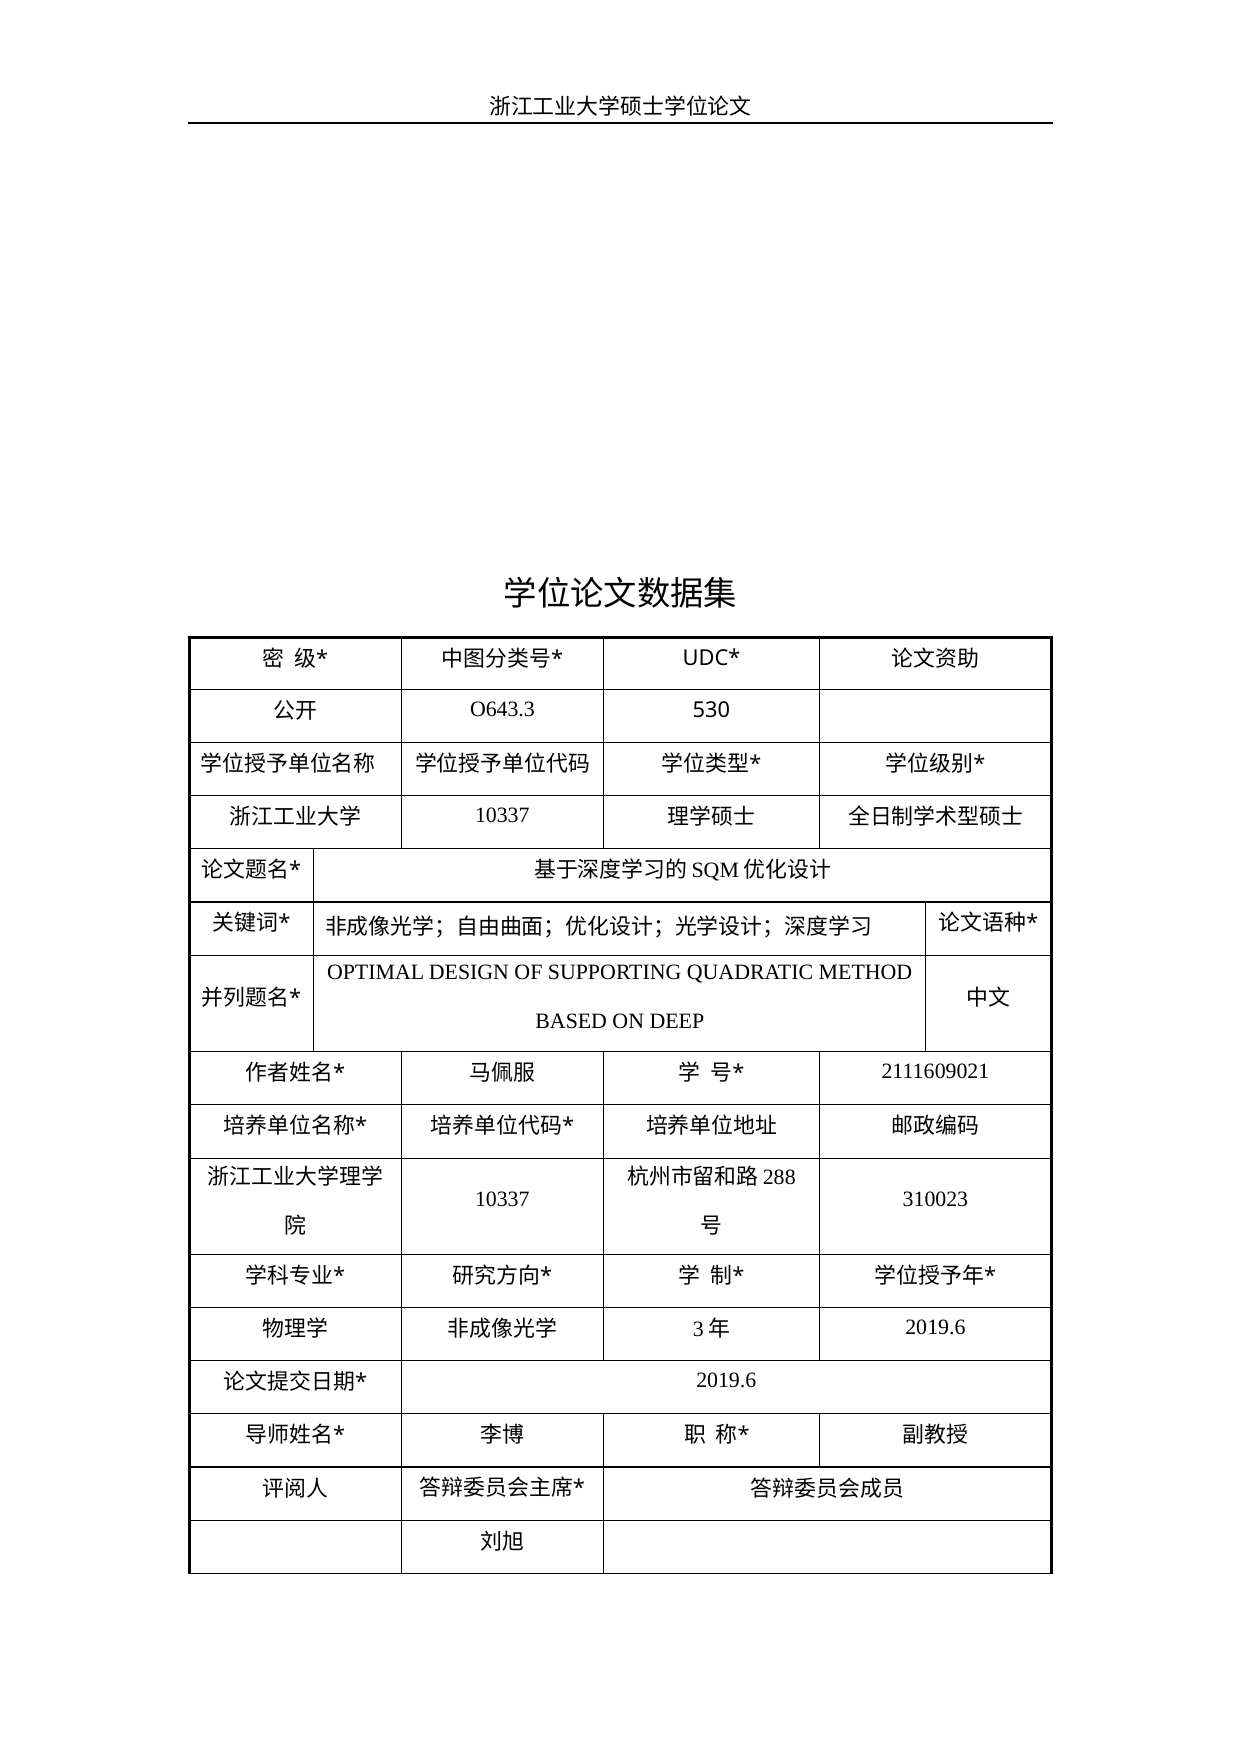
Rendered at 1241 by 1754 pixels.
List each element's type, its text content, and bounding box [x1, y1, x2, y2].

table_cell 研究方向* [402, 1255, 603, 1307]
table_cell 评阅人 [191, 1468, 401, 1519]
table_cell 中文 [926, 956, 1050, 1051]
table_cell 培养单位地址 [604, 1105, 819, 1157]
table_cell 刘旭 [402, 1521, 603, 1573]
table_cell 310023 [820, 1159, 1050, 1254]
table_header 论文资助 [820, 639, 1050, 689]
table_cell 学位授予单位名称 [191, 743, 401, 795]
table_header 密 级* [191, 639, 401, 689]
table_cell 答辩委员会成员 [604, 1468, 1050, 1519]
table_cell 530 [604, 690, 819, 742]
table_cell 李博 [402, 1414, 603, 1466]
subtitle 学位论文数据集 [187, 559, 1053, 624]
table_cell 浙江工业大学理学院 [191, 1159, 401, 1254]
table_cell 论文题名* [191, 849, 313, 901]
table_cell 学 制* [604, 1255, 819, 1307]
table_cell 2019.6 [402, 1361, 1050, 1413]
table_cell 非成像光学 [402, 1308, 603, 1360]
table_cell 学 号* [604, 1052, 819, 1104]
table_header UDC* [604, 639, 819, 689]
table_header 中图分类号* [402, 639, 603, 689]
table_cell 关键词* [191, 903, 313, 954]
table_cell 杭州市留和路288号 [604, 1159, 819, 1254]
table_cell 论文提交日期* [191, 1361, 401, 1413]
table_cell 答辩委员会主席* [402, 1468, 603, 1519]
table_cell 10337 [402, 1159, 603, 1254]
table_cell [604, 1521, 1050, 1573]
table_cell [191, 1521, 401, 1573]
table_cell 浙江工业大学 [191, 796, 401, 848]
table_cell 论文语种* [926, 903, 1050, 954]
table_cell 作者姓名* [191, 1052, 401, 1104]
table_cell 2111609021 [820, 1052, 1050, 1104]
table_cell 培养单位代码* [402, 1105, 603, 1157]
table_cell 并列题名* [191, 956, 313, 1051]
table_cell 副教授 [820, 1414, 1050, 1466]
table_cell 基于深度学习的SQM优化设计 [314, 849, 1050, 901]
table_cell 理学硕士 [604, 796, 819, 848]
table_cell 职 称* [604, 1414, 819, 1466]
table_cell 2019.6 [820, 1308, 1050, 1360]
table_cell 学科专业* [191, 1255, 401, 1307]
table_cell OPTIMAL DESIGN OF SUPPORTING QUADRATIC METHOD BASED ON DEEP [314, 956, 925, 1051]
table_cell [820, 690, 1050, 742]
table_cell 3年 [604, 1308, 819, 1360]
table_cell 10337 [402, 796, 603, 848]
table_cell 公开 [191, 690, 401, 742]
table_cell 学位授予年* [820, 1255, 1050, 1307]
table_cell O643.3 [402, 690, 603, 742]
table_cell 导师姓名* [191, 1414, 401, 1466]
table_cell 非成像光学；自由曲面；优化设计；光学设计；深度学习 [314, 903, 925, 954]
table_cell 物理学 [191, 1308, 401, 1360]
table_cell 全日制学术型硕士 [820, 796, 1050, 848]
table_cell 邮政编码 [820, 1105, 1050, 1157]
table_cell 学位授予单位代码 [402, 743, 603, 795]
table_cell 学位类型* [604, 743, 819, 795]
table_cell 马佩服 [402, 1052, 603, 1104]
table_cell 培养单位名称* [191, 1105, 401, 1157]
table_cell 学位级别* [820, 743, 1050, 795]
